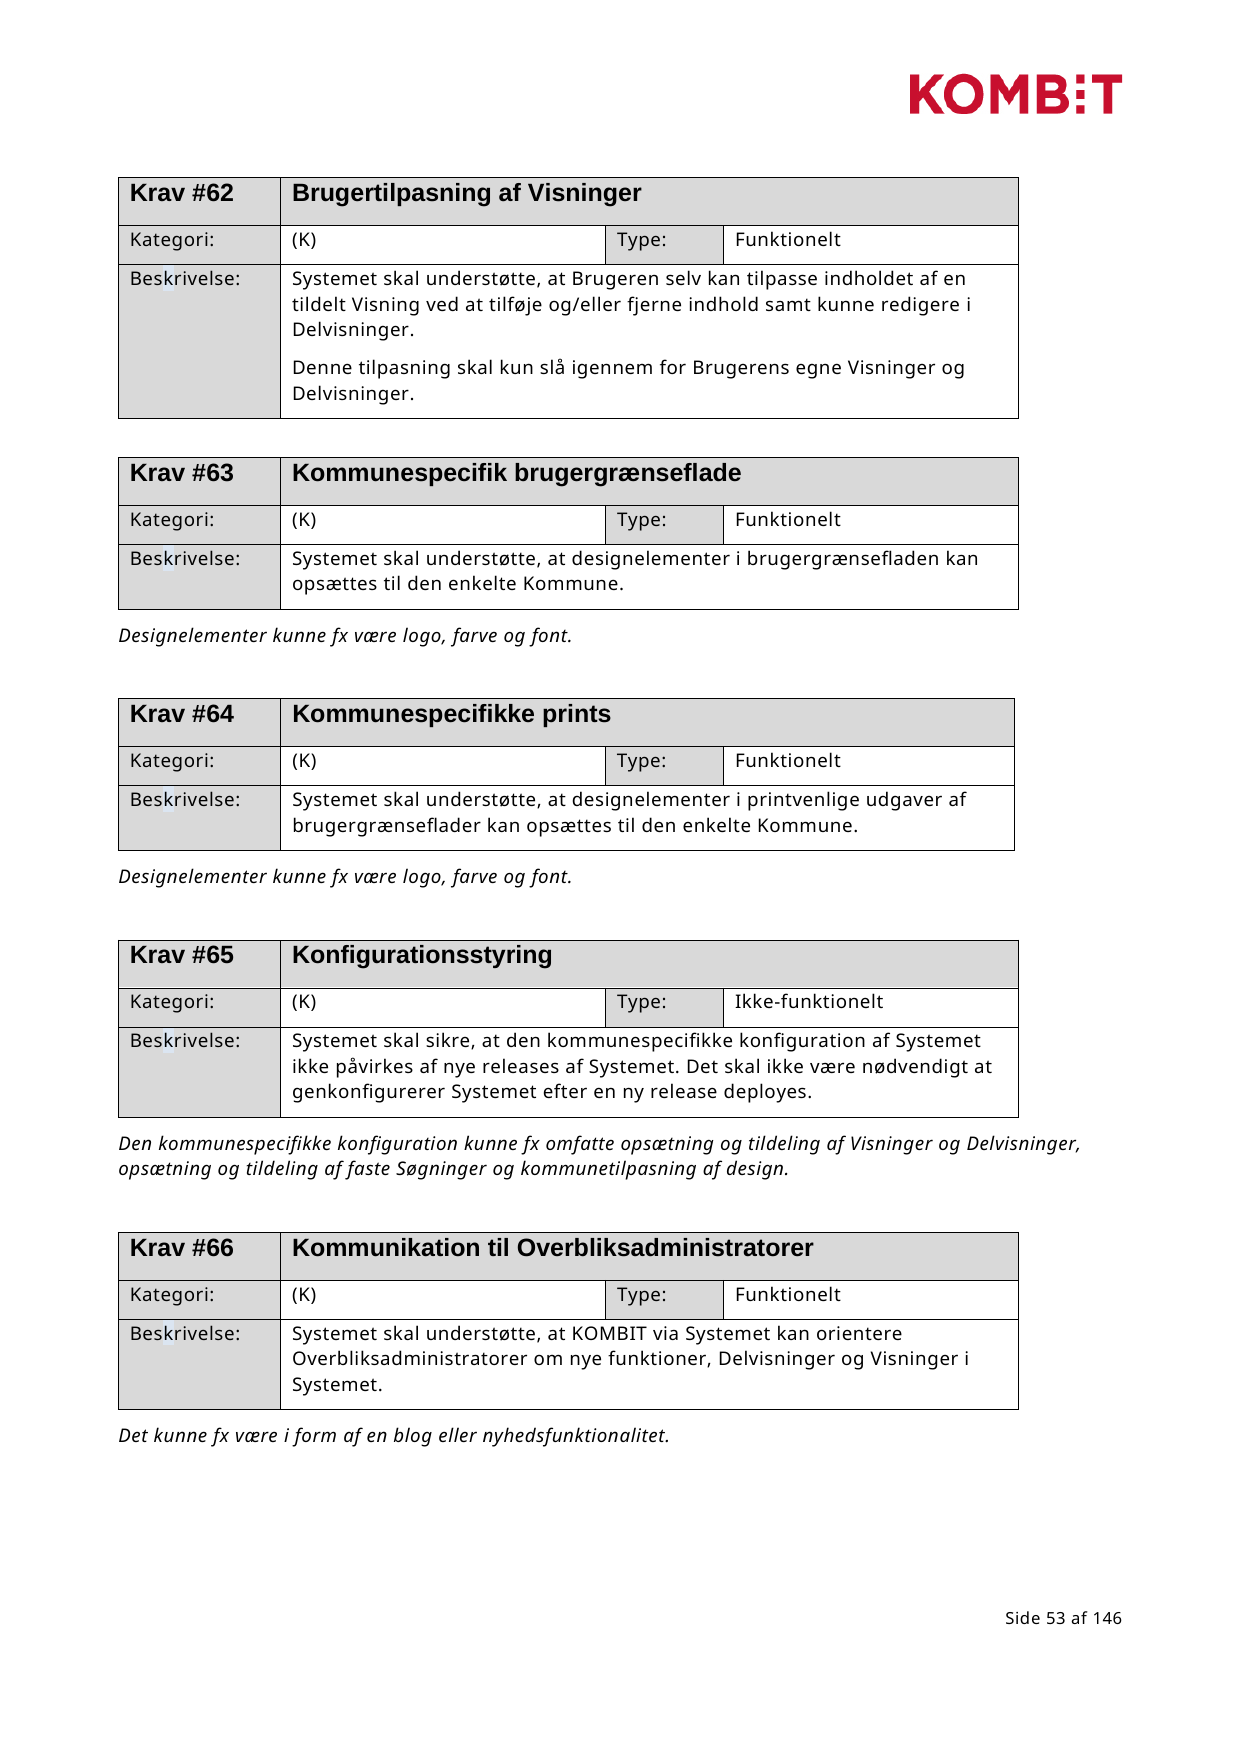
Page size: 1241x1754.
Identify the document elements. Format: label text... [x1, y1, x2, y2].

table_cell Type: [606, 506, 723, 544]
text Det kunne fx være i form af en blog eller nyhedsfunktionalitet. [118, 1422, 1122, 1448]
table_header Kommunikation til Overbliksadministratorer [281, 1233, 1018, 1280]
table_cell Beskrivelse: [119, 265, 280, 418]
table_cell (K) [281, 1281, 605, 1319]
picture [910, 73, 1123, 114]
table_cell Systemet skal understøtte, at designelementer i brugergrænsefladen kan opsættes til den enkelte Kommune. [281, 545, 1018, 609]
table_cell (K) [281, 226, 605, 264]
table_cell Kategori: [119, 747, 280, 785]
table_header Kommunespecifik brugergrænseflade [281, 458, 1018, 505]
table_header Kommunespecifikke prints [281, 699, 1014, 746]
table_cell (K) [281, 747, 605, 785]
text Den kommunespecifikke konfiguration kunne fx omfatte opsætning og tildeling af Visninger og Delvisninger, opsætning og tildeling af faste Søgninger og kommunetilpasning af design. [118, 1130, 1122, 1181]
table_cell Ikke-funktionelt [724, 989, 1018, 1027]
table_cell Systemet skal understøtte, at Brugeren selv kan tilpasse indholdet af en tildelt Visning ved at tilføje og/eller fjerne indhold samt kunne redigere i Delvisninger. Denne tilpasning skal kun slå igennem for Brugerens egne Visninger og Delvisninger. [281, 265, 1018, 418]
table_cell Beskrivelse: [119, 786, 280, 850]
text Designelementer kunne fx være logo, farve og font. [118, 622, 1122, 648]
table_cell Systemet skal understøtte, at designelementer i printvenlige udgaver af brugergrænseflader kan opsættes til den enkelte Kommune. [281, 786, 1014, 850]
table_cell Funktionelt [724, 506, 1018, 544]
table_cell Beskrivelse: [119, 1320, 280, 1409]
table_cell Systemet skal understøtte, at KOMBIT via Systemet kan orientere Overbliksadministratorer om nye funktioner, Delvisninger og Visninger i Systemet. [281, 1320, 1018, 1409]
table_cell Type: [606, 747, 723, 785]
table_cell Funktionelt [724, 226, 1018, 264]
table_cell Beskrivelse: [119, 1028, 280, 1117]
table_cell (K) [281, 506, 605, 544]
text Designelementer kunne fx være logo, farve og font. [118, 863, 1122, 889]
table_cell Type: [606, 1281, 723, 1319]
table_cell Kategori: [119, 1281, 280, 1319]
table_cell Funktionelt [724, 747, 1014, 785]
table_cell Beskrivelse: [119, 545, 280, 609]
table_cell Funktionelt [724, 1281, 1018, 1319]
table_cell Systemet skal sikre, at den kommunespecifikke konfiguration af Systemet ikke påvirkes af nye releases af Systemet. Det skal ikke være nødvendigt at genkonfigurerer Systemet efter en ny release deployes. [281, 1028, 1018, 1117]
table_cell Type: [606, 989, 723, 1027]
table_cell Kategori: [119, 506, 280, 544]
table_cell Type: [606, 226, 723, 264]
table_cell Kategori: [119, 226, 280, 264]
table_header Konfigurationsstyring [281, 941, 1018, 987]
table_cell Kategori: [119, 989, 280, 1027]
table_cell (K) [281, 989, 605, 1027]
table_header Brugertilpasning af Visninger [281, 178, 1018, 225]
